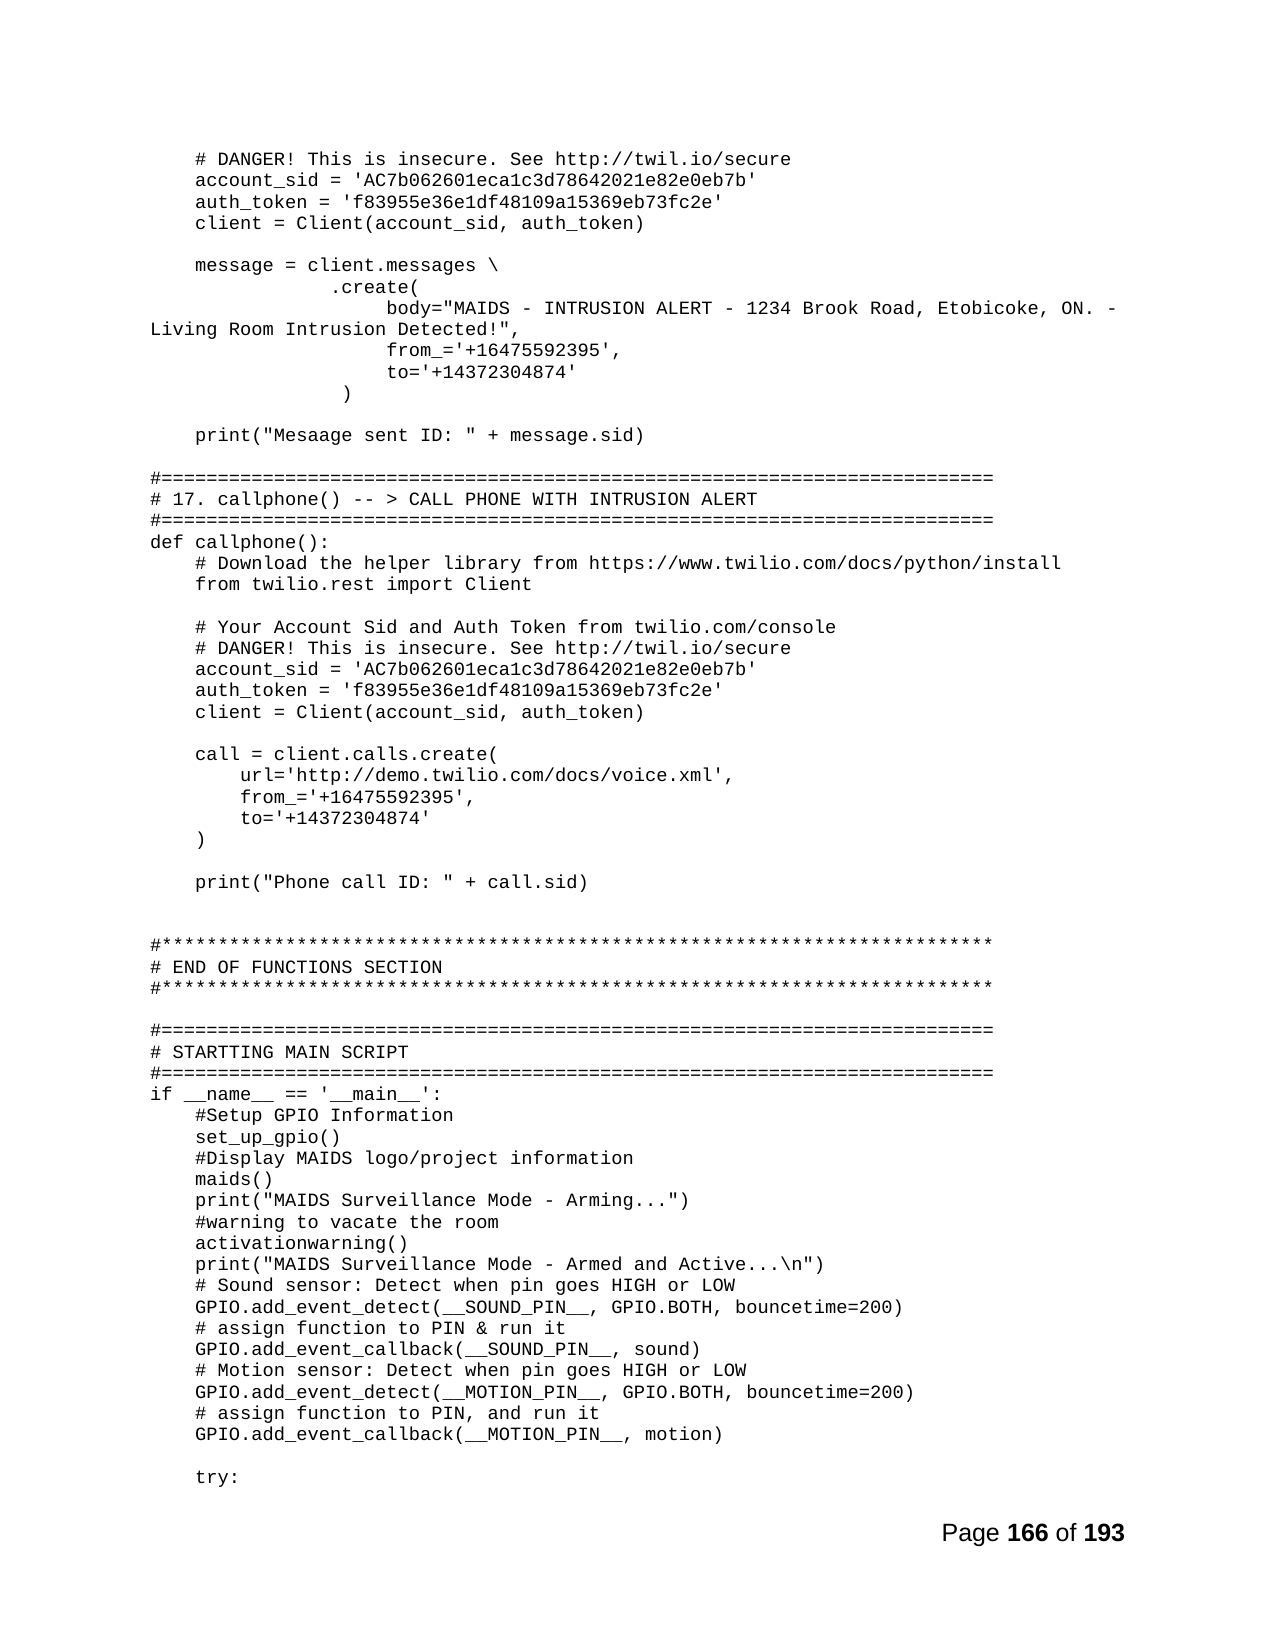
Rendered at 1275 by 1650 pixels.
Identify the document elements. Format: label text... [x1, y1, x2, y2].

text # assign function to PIN & run it [150, 1319, 1125, 1340]
text to='+14372304874' [150, 362, 1125, 384]
text # DANGER! This is insecure. See http://twil.io/secure [150, 639, 1125, 660]
text GPIO.add_event_callback(__SOUND_PIN__, sound) [150, 1340, 1125, 1361]
text client = Client(account_sid, auth_token) [150, 214, 1125, 235]
text # Your Account Sid and Auth Token from twilio.com/console [150, 617, 1125, 639]
text account_sid = 'AC7b062601eca1c3d78642021e82e0eb7b' [150, 660, 1125, 681]
text from_='+16475592395', [150, 341, 1125, 362]
text ) [150, 384, 1125, 405]
text #Display MAIDS logo/project information [150, 1149, 1125, 1170]
text GPIO.add_event_detect(__MOTION_PIN__, GPIO.BOTH, bouncetime=200) [150, 1382, 1125, 1404]
text # 17. callphone() -- > CALL PHONE WITH INTRUSION ALERT [150, 490, 1125, 511]
text # assign function to PIN, and run it [150, 1404, 1125, 1425]
text message = client.messages \ [150, 256, 1125, 277]
text #========================================================================== [150, 1021, 1125, 1042]
text maids() [150, 1170, 1125, 1191]
text auth_token = 'f83955e36e1df48109a15369eb73fc2e' [150, 192, 1125, 214]
text auth_token = 'f83955e36e1df48109a15369eb73fc2e' [150, 681, 1125, 702]
text # Sound sensor: Detect when pin goes HIGH or LOW [150, 1276, 1125, 1297]
text #========================================================================== [150, 1064, 1125, 1085]
text # DANGER! This is insecure. See http://twil.io/secure [150, 150, 1125, 171]
text try: [150, 1467, 1125, 1489]
text #========================================================================== [150, 511, 1125, 532]
text from twilio.rest import Client [150, 575, 1125, 596]
text print("MAIDS Surveillance Mode - Arming...") [150, 1191, 1125, 1212]
text # Motion sensor: Detect when pin goes HIGH or LOW [150, 1361, 1125, 1382]
text #========================================================================== [150, 469, 1125, 490]
text print("Mesaage sent ID: " + message.sid) [150, 426, 1125, 447]
text # STARTTING MAIN SCRIPT [150, 1042, 1125, 1064]
text to='+14372304874' [150, 809, 1125, 830]
text #warning to vacate the room [150, 1212, 1125, 1234]
text GPIO.add_event_detect(__SOUND_PIN__, GPIO.BOTH, bouncetime=200) [150, 1297, 1125, 1319]
text body="MAIDS - INTRUSION ALERT - 1234 Brook Road, Etobicoke, ON. - Living Room Intrusion Detected!", [150, 299, 1125, 341]
text set_up_gpio() [150, 1127, 1125, 1149]
text account_sid = 'AC7b062601eca1c3d78642021e82e0eb7b' [150, 171, 1125, 192]
text #************************************************************************** [150, 936, 1125, 957]
text def callphone(): [150, 532, 1125, 554]
text from_='+16475592395', [150, 787, 1125, 809]
text GPIO.add_event_callback(__MOTION_PIN__, motion) [150, 1425, 1125, 1446]
text print("Phone call ID: " + call.sid) [150, 872, 1125, 894]
text #Setup GPIO Information [150, 1106, 1125, 1127]
text activationwarning() [150, 1234, 1125, 1255]
text client = Client(account_sid, auth_token) [150, 702, 1125, 724]
text if __name__ == '__main__': [150, 1085, 1125, 1106]
text # Download the helper library from https://www.twilio.com/docs/python/install [150, 554, 1125, 575]
text # END OF FUNCTIONS SECTION [150, 957, 1125, 979]
text #************************************************************************** [150, 979, 1125, 1000]
text url='http://demo.twilio.com/docs/voice.xml', [150, 766, 1125, 787]
text .create( [150, 277, 1125, 299]
text print("MAIDS Surveillance Mode - Armed and Active...\n") [150, 1255, 1125, 1276]
text ) [150, 830, 1125, 851]
text call = client.calls.create( [150, 745, 1125, 766]
